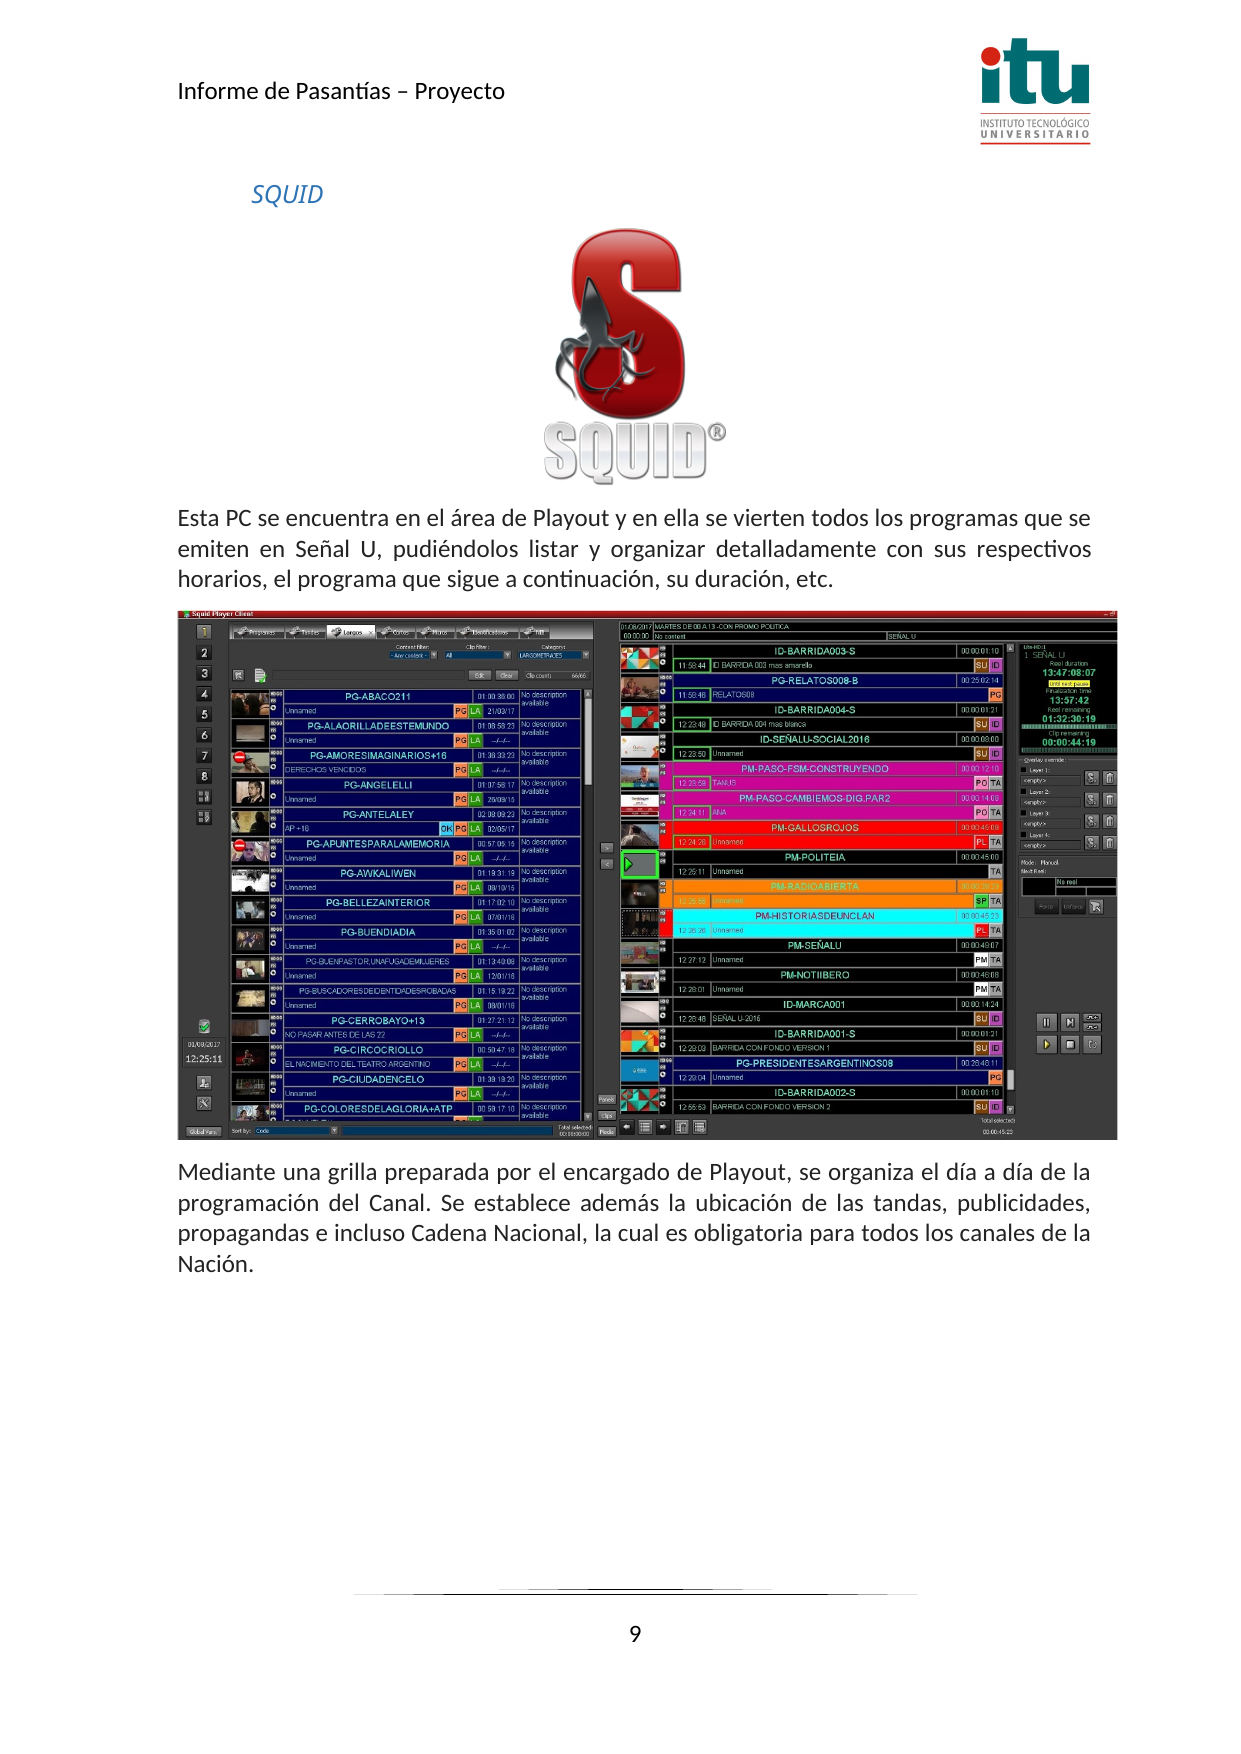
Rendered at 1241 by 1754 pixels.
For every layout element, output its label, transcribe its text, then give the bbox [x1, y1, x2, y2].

picture [977, 35, 1093, 147]
text Mediante una grilla preparada por el encargado de Playout, se organiza el día a día de la programación del Canal. Se establece además la ubicación de las tandas, publicidades, propagandas e incluso Cadena Nacional, la cual es obligatoria para todos los canales de la Nación. [177, 1157, 1092, 1279]
subtitle SQUID [251, 177, 1092, 211]
picture [544, 228, 726, 486]
text Esta PC se encuentra en el área de Playout y en ella se vierten todos los programas que se emiten en Señal U, pudiéndolos listar y organizar detalladamente con sus respectivos horarios, el programa que sigue a continuación, su duración, etc. [177, 502, 1092, 594]
picture [177, 610, 1118, 1140]
